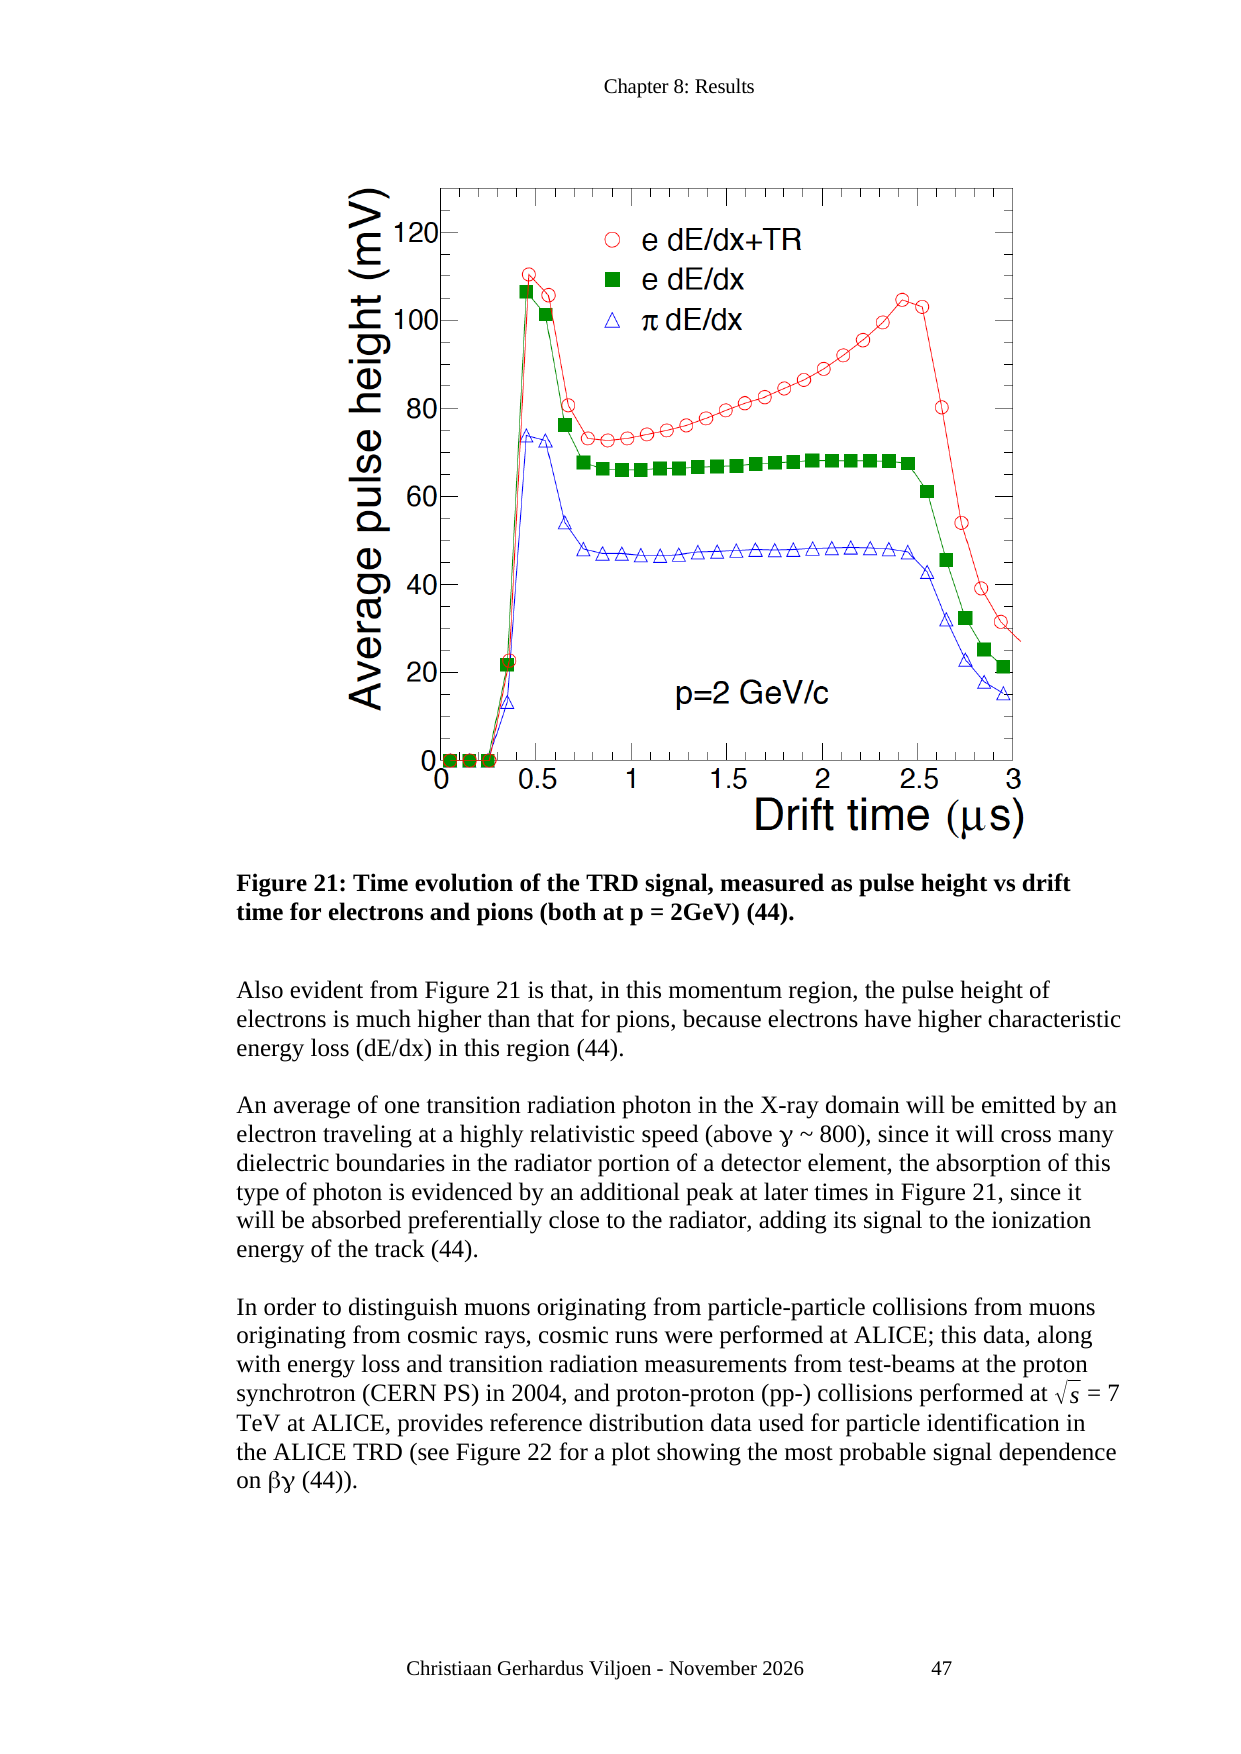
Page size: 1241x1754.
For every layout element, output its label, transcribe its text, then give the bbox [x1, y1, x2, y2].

picture [236, 135, 1123, 869]
text An average of one transition radiation photon in the X-ray domain will be emitted by an electron traveling at a highly relativistic speed (above ~ 800), since it will cross many dielectric boundaries in the radiator portion of a detector element, the absorption of this type of photon is evidenced by an additional peak at later times in Figure 21, since it will be absorbed preferentially close to the radiator, adding its signal to the ionization energy of the track . [236, 1091, 1122, 1263]
text Also evident from Figure 21 is that, in this momentum region, the pulse height of electrons is much higher than that for pions, because electrons have higher characteristic energy loss (dE/dx) in this region . [236, 976, 1122, 1062]
text In order to distinguish muons originating from particle-particle collisions from muons originating from cosmic rays, cosmic runs were performed at ALICE; this data, along with energy loss and transition radiation measurements from test-beams at the proton synchrotron (CERN PS) in 2004, and proton-proton (pp-) collisions performed at = 7 TeV at ALICE, provides reference distribution data used for particle identification in the ALICE TRD (see Figure 22 for a plot showing the most probable signal dependence on ). [236, 1292, 1122, 1494]
text Figure 21: Time evolution of the TRD signal, measured as pulse height vs drift time for electrons and pions (both at p = 2GeV) . [236, 869, 1122, 926]
